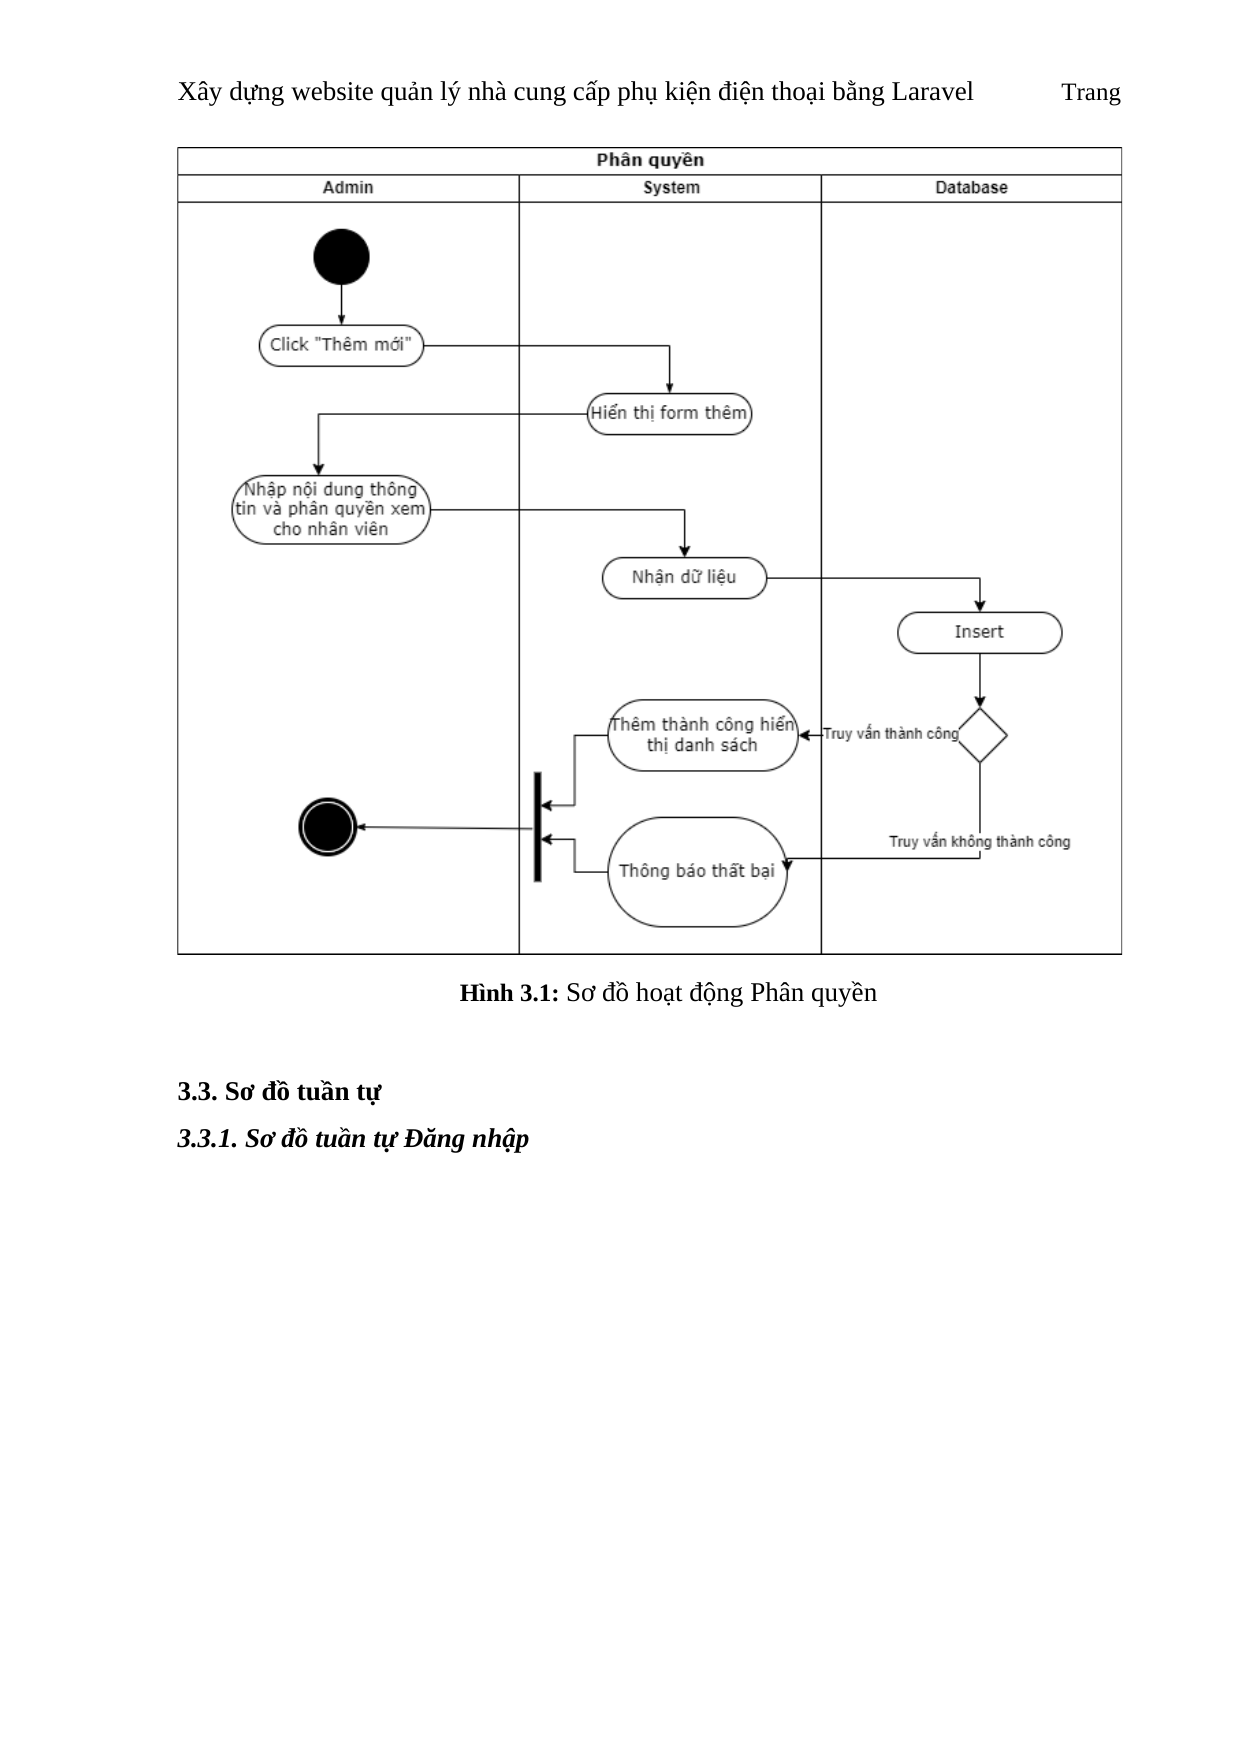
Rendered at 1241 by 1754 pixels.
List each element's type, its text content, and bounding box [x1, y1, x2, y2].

text Sơ đồ tuần tự [177, 1075, 1122, 1106]
text Sơ đồ tuần tự Đăng nhập [177, 1122, 1122, 1153]
text Sơ đồ hoạt động Phân quyền [215, 976, 1122, 1007]
picture [177, 147, 1123, 955]
